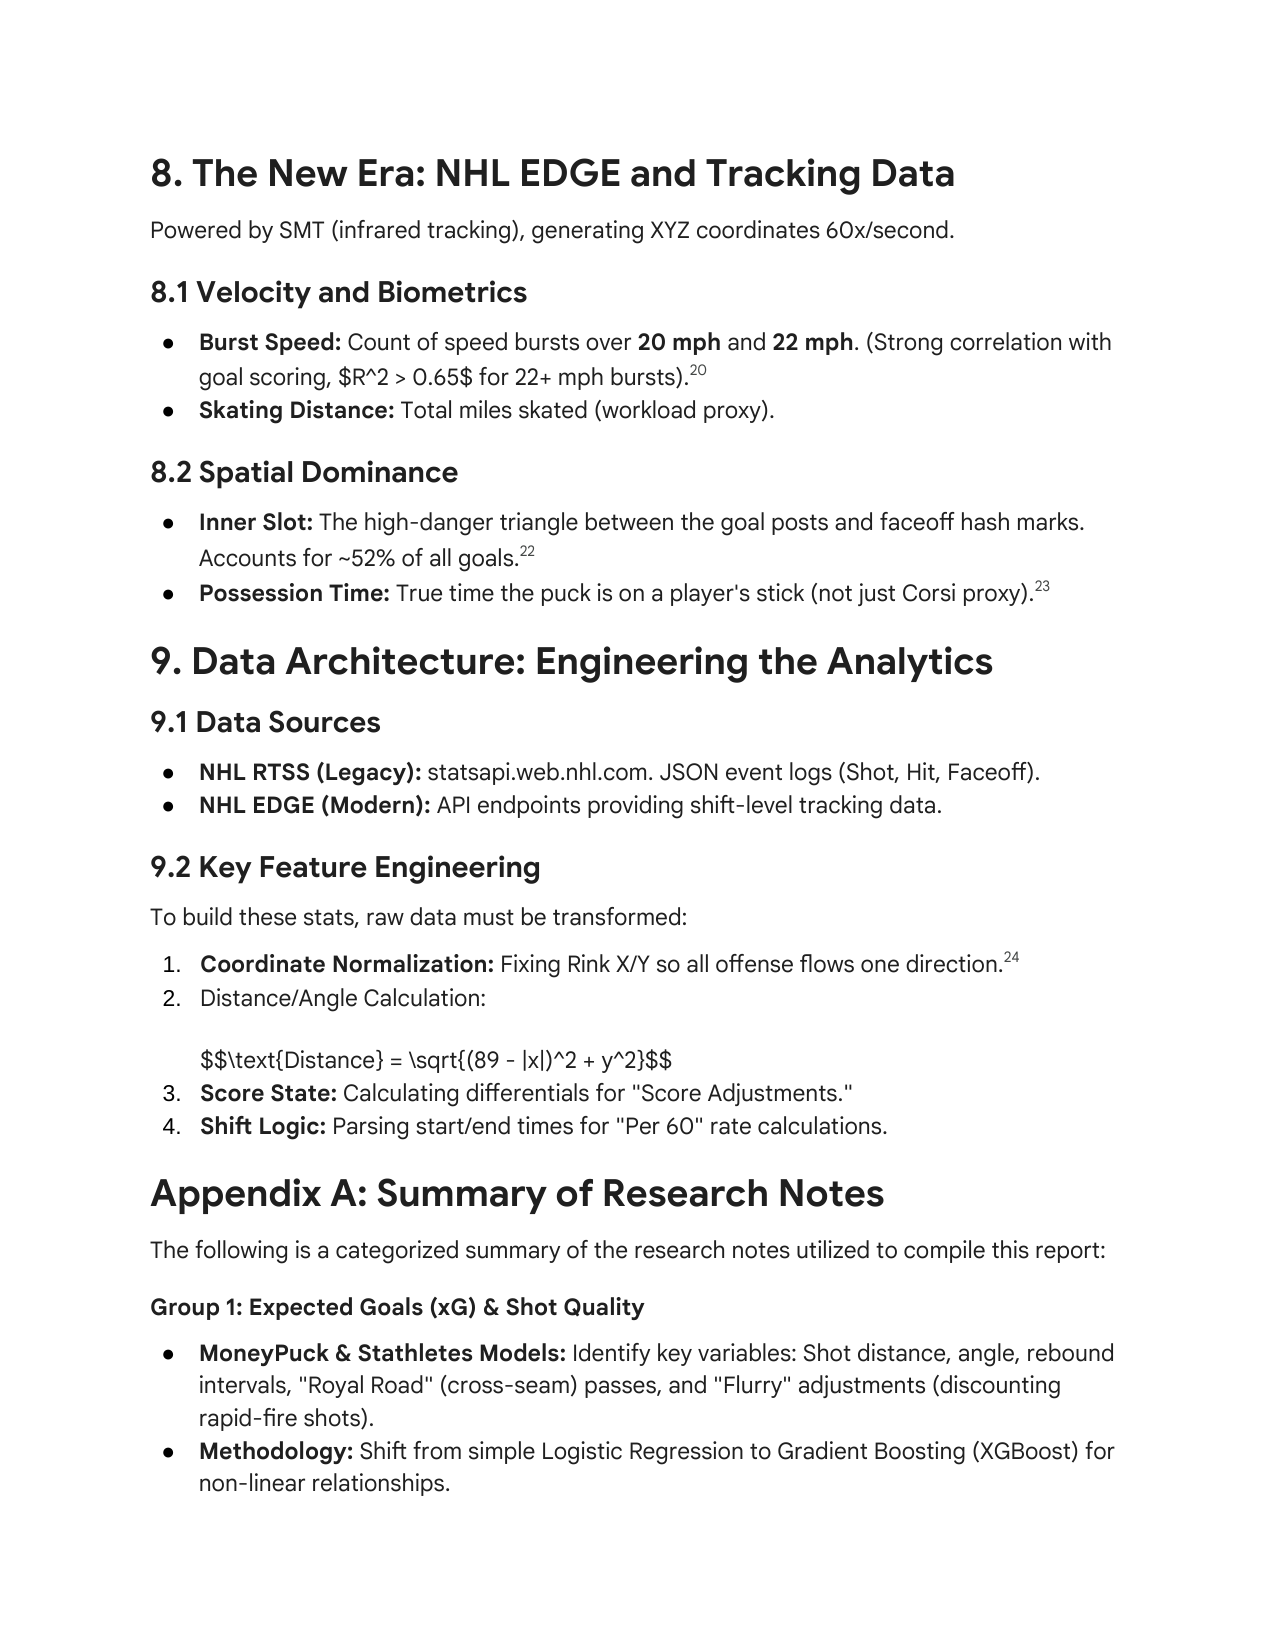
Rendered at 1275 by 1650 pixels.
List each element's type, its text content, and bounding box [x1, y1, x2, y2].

list MoneyPuck & Stathletes Models: Identify key variables: Shot distance, angle, rebound intervals, "Royal Road" (cross-seam) passes, and "Flurry" adjustments (discounting rapid-fire shots). [161, 1339, 1125, 1433]
list Inner Slot: The high-danger triangle between the goal posts and faceoff hash marks. Accounts for ~52% of all goals.22 [161, 509, 1125, 573]
list NHL EDGE (Modern): API endpoints providing shift-level tracking data. [161, 791, 1125, 820]
subtitle Appendix A: Summary of Research Notes [150, 1170, 1125, 1217]
subtitle 8.2 Spatial Dominance [150, 454, 1125, 491]
subtitle 9. Data Architecture: Engineering the Analytics [150, 638, 1125, 685]
text To build these stats, raw data must be transformed: [150, 903, 1125, 932]
list Score State: Calculating differentials for "Score Adjustments." [162, 1079, 1125, 1108]
list Distance/Angle Calculation: $$\text{Distance} = \sqrt{(89 - |x|)^2 + y^2}$$ [162, 984, 1125, 1075]
text The following is a categorized summary of the research notes utilized to compile this report: [150, 1236, 1125, 1264]
subtitle 9.2 Key Feature Engineering [150, 849, 1125, 885]
list Coordinate Normalization: Fixing Rink X/Y so all offense flows one direction.24 [162, 948, 1125, 979]
list Skating Distance: Total miles skated (workload proxy). [161, 397, 1125, 426]
list Shift Logic: Parsing start/end times for "Per 60" rate calculations. [162, 1112, 1125, 1141]
list Methodology: Shift from simple Logistic Regression to Gradient Boosting (XGBoost) for non-linear relationships. [161, 1437, 1125, 1498]
text Group 1: Expected Goals (xG) & Shot Quality [150, 1293, 1125, 1322]
subtitle 9.1 Data Sources [150, 704, 1125, 741]
subtitle 8. The New Era: NHL EDGE and Tracking Data [150, 150, 1125, 197]
list Burst Speed: Count of speed bursts over 20 mph and 22 mph. (Strong correlation with goal scoring, $R^2 > 0.65$ for 22+ mph bursts).20 [161, 328, 1125, 392]
list NHL RTSS (Legacy): statsapi.web.nhl.com. JSON event logs (Shot, Hit, Faceoff). [161, 758, 1125, 787]
subtitle 8.1 Velocity and Biometrics [150, 274, 1125, 310]
list Possession Time: True time the puck is on a player's stick (not just Corsi proxy).23 [161, 577, 1125, 609]
text Powered by SMT (infrared tracking), generating XYZ coordinates 60x/second. [150, 216, 1125, 245]
